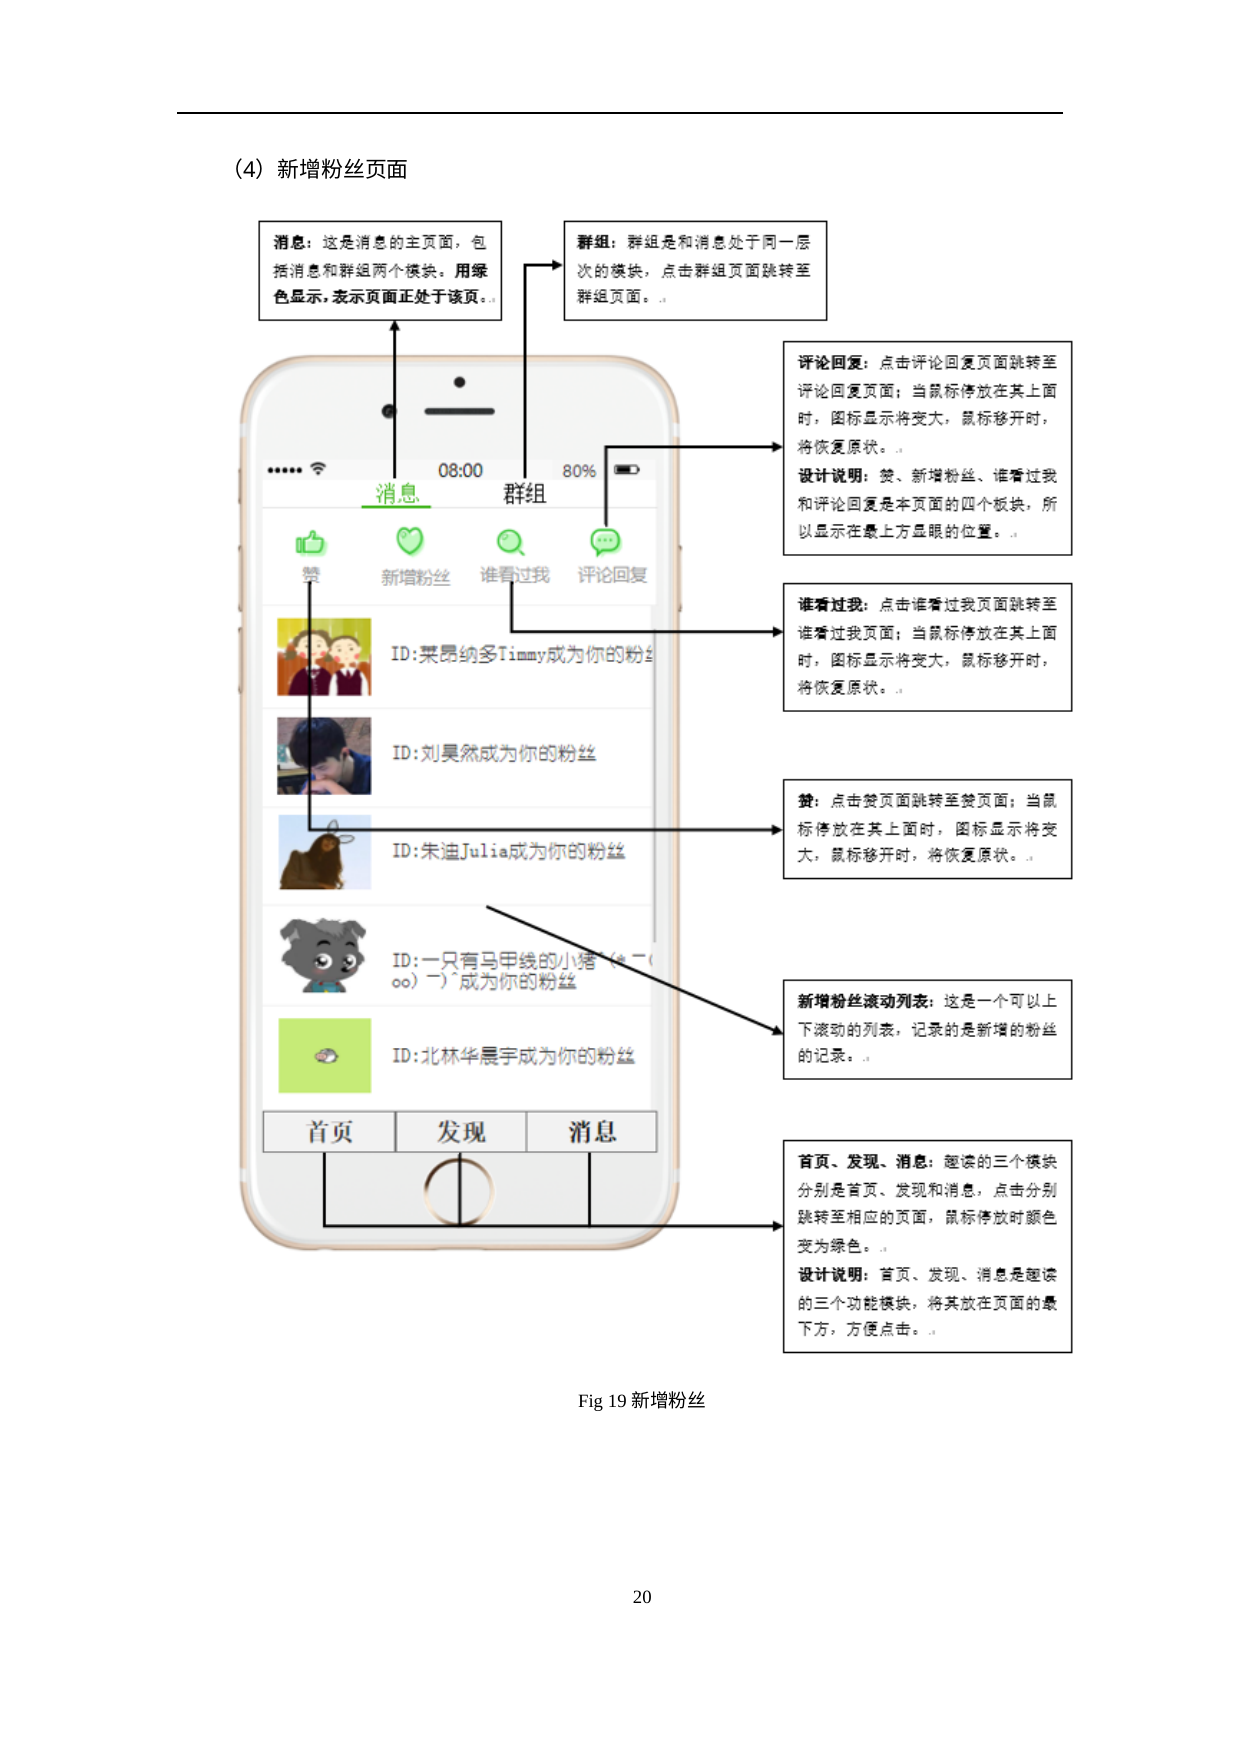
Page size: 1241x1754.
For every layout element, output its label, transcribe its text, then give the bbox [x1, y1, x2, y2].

text Fig 19 新增粉丝 [177, 1383, 1063, 1415]
title （4）新增粉丝页面 [177, 152, 1063, 184]
picture [221, 208, 1087, 1362]
